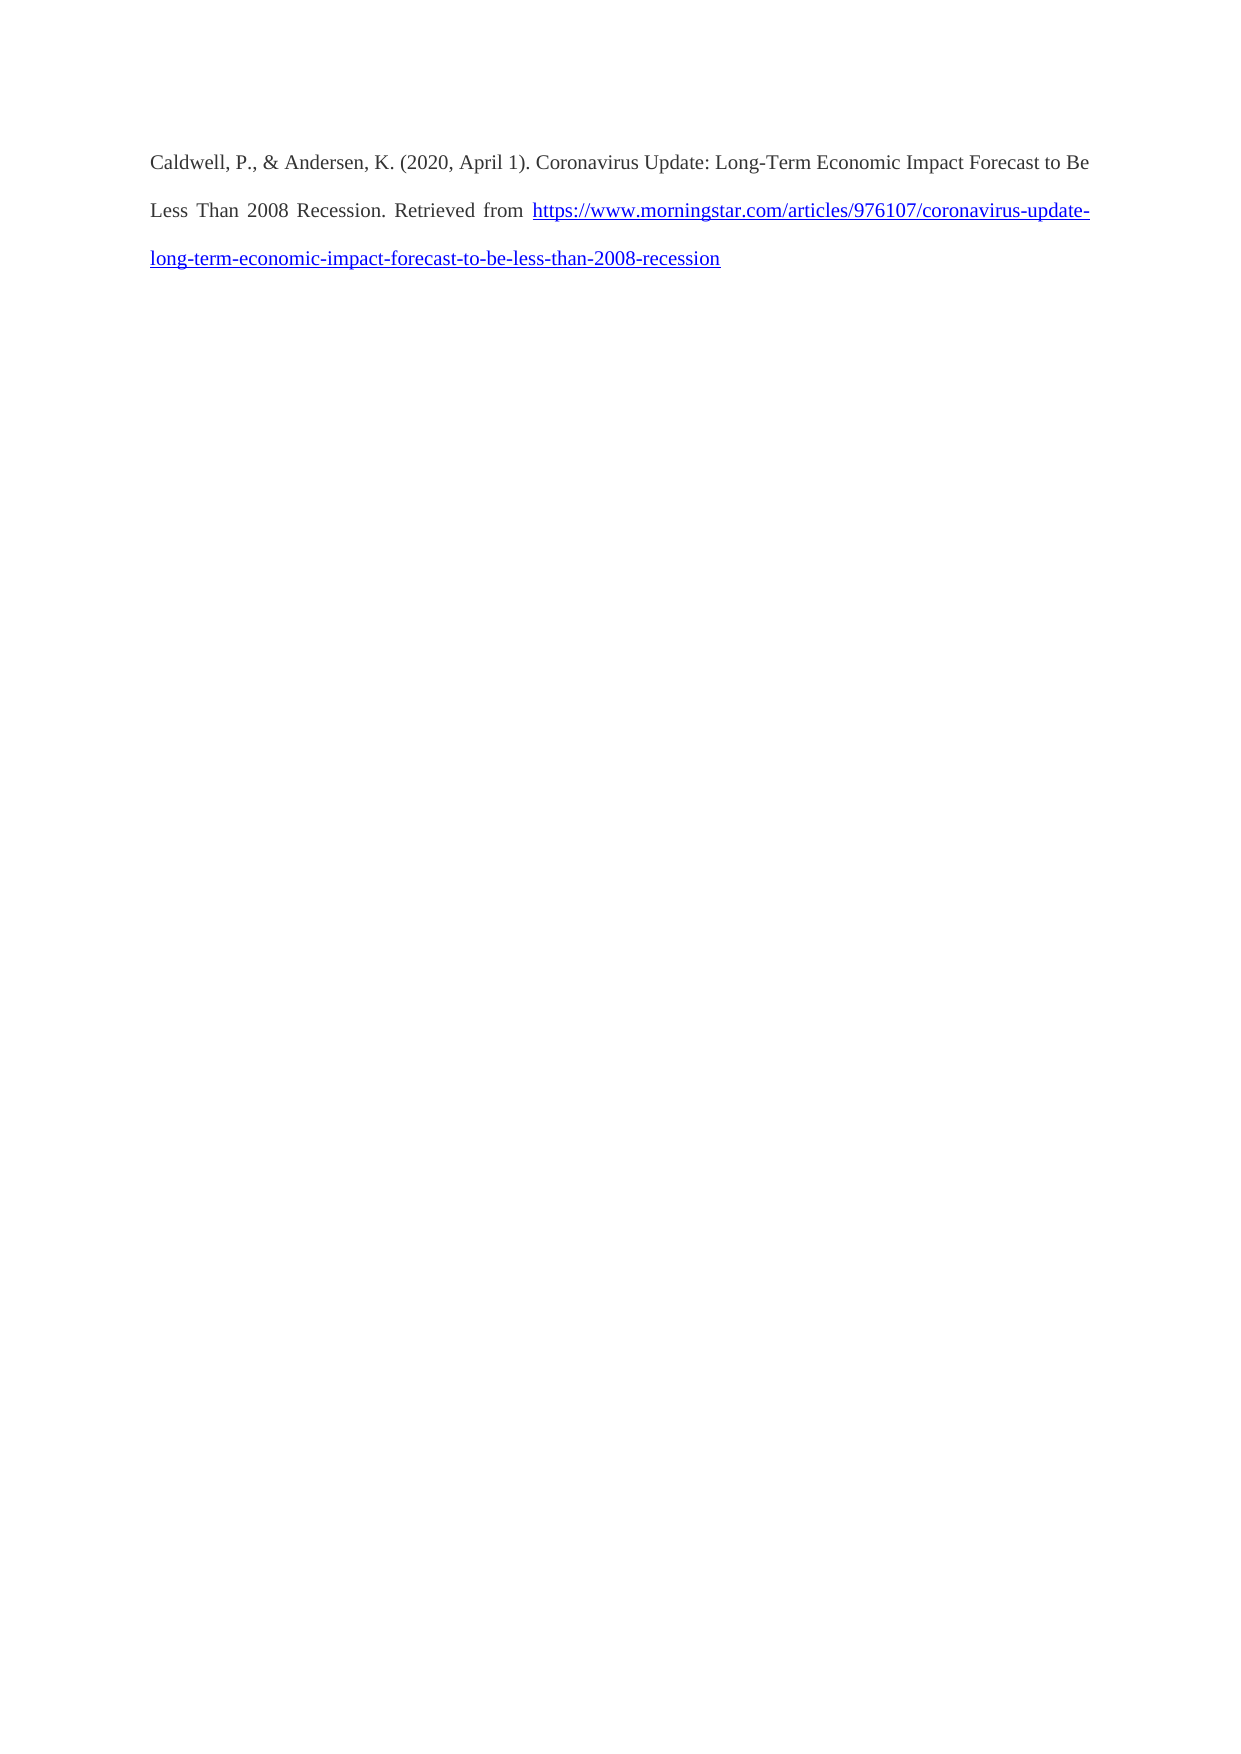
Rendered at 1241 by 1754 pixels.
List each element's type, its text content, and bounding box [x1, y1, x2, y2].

text Caldwell, P., & Andersen, K. (2020, April 1). Coronavirus Update: Long-Term Economic Impact Forecast to Be Less Than 2008 Recession. Retrieved from https://www.morningstar.com/articles/976107/coronavirus-update-long-term-economic-impact-forecast-to-be-less-than-2008-recession [150, 174, 1090, 219]
text Caldwell, P., & Andersen, K. (2020, April 1). Coronavirus Update: Long-Term Economic Impact Forecast to Be Less Than 2008 Recession. Retrieved from https://www.morningstar.com/articles/976107/coronavirus-update-long-term-economic-impact-forecast-to-be-less-than-2008-recession [150, 220, 1090, 270]
